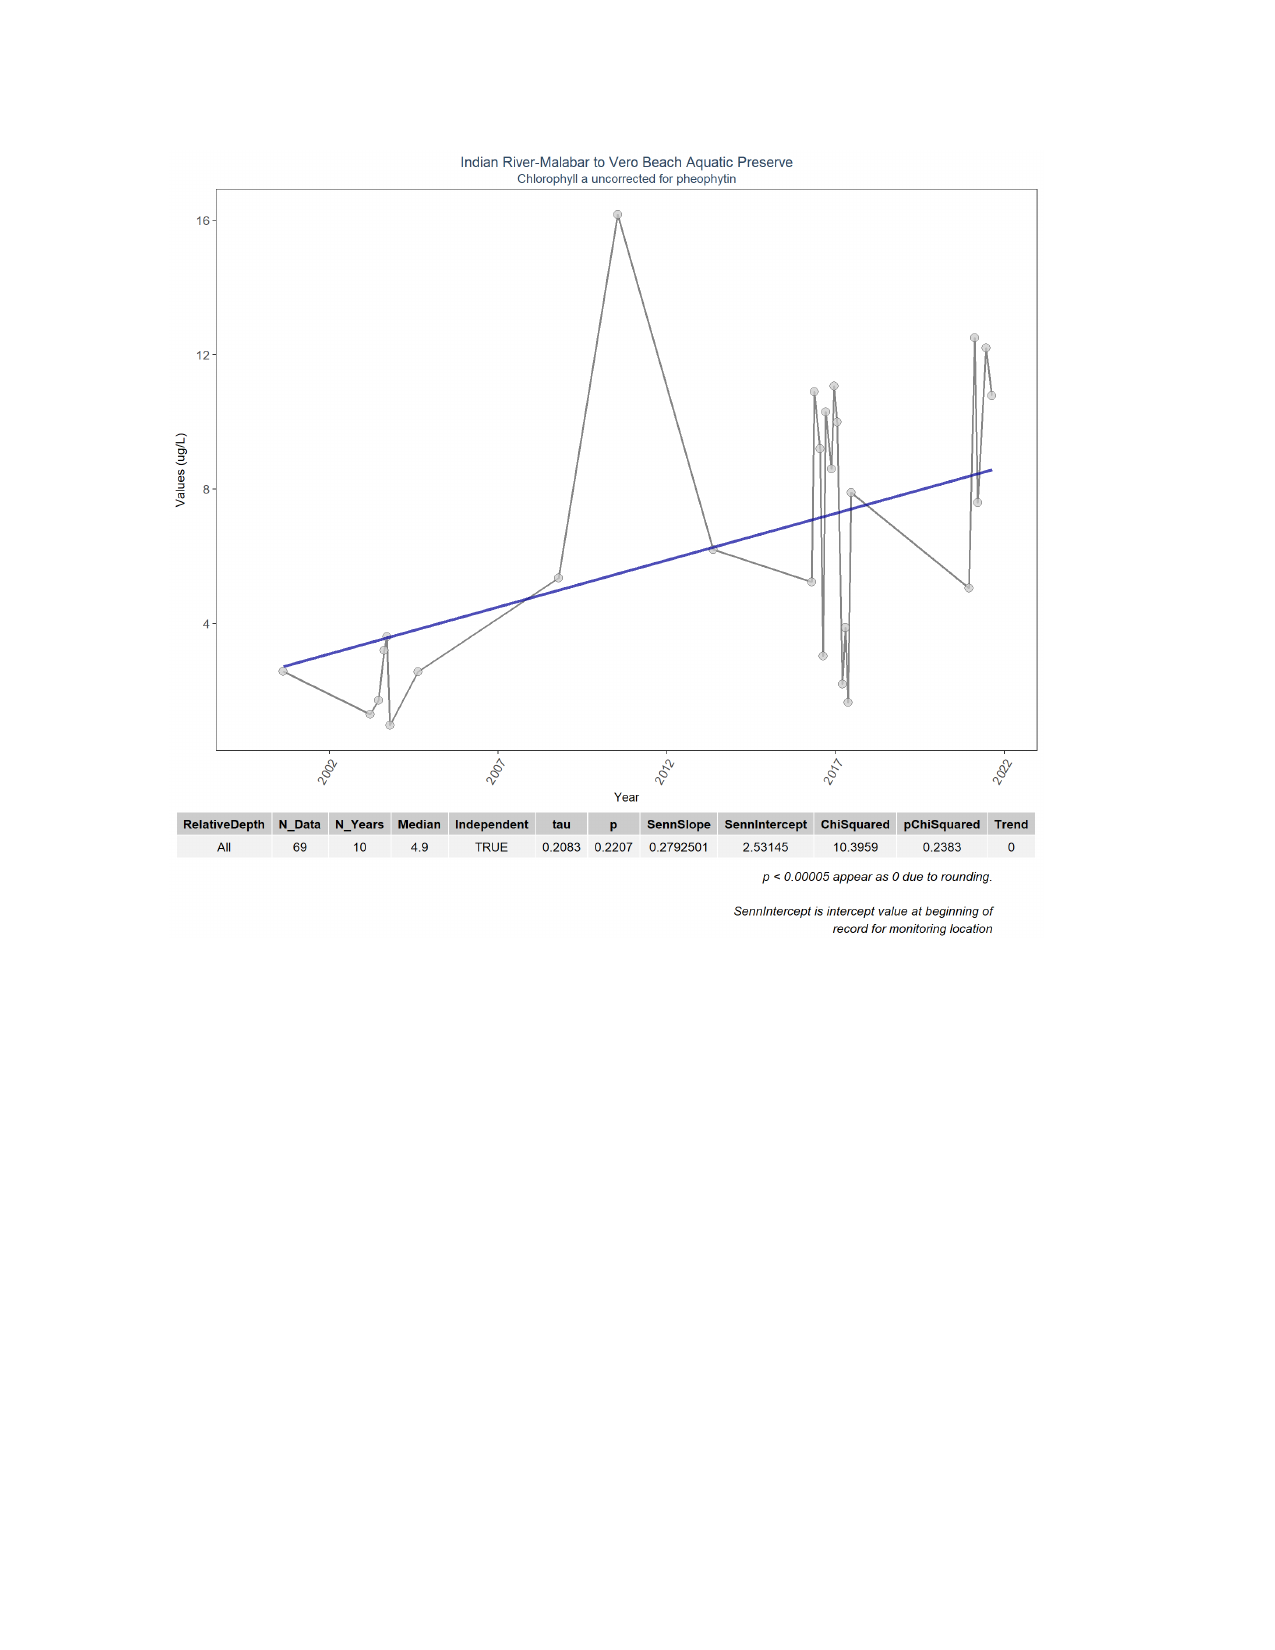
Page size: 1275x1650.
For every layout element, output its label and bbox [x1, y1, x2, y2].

picture [168, 150, 1044, 938]
